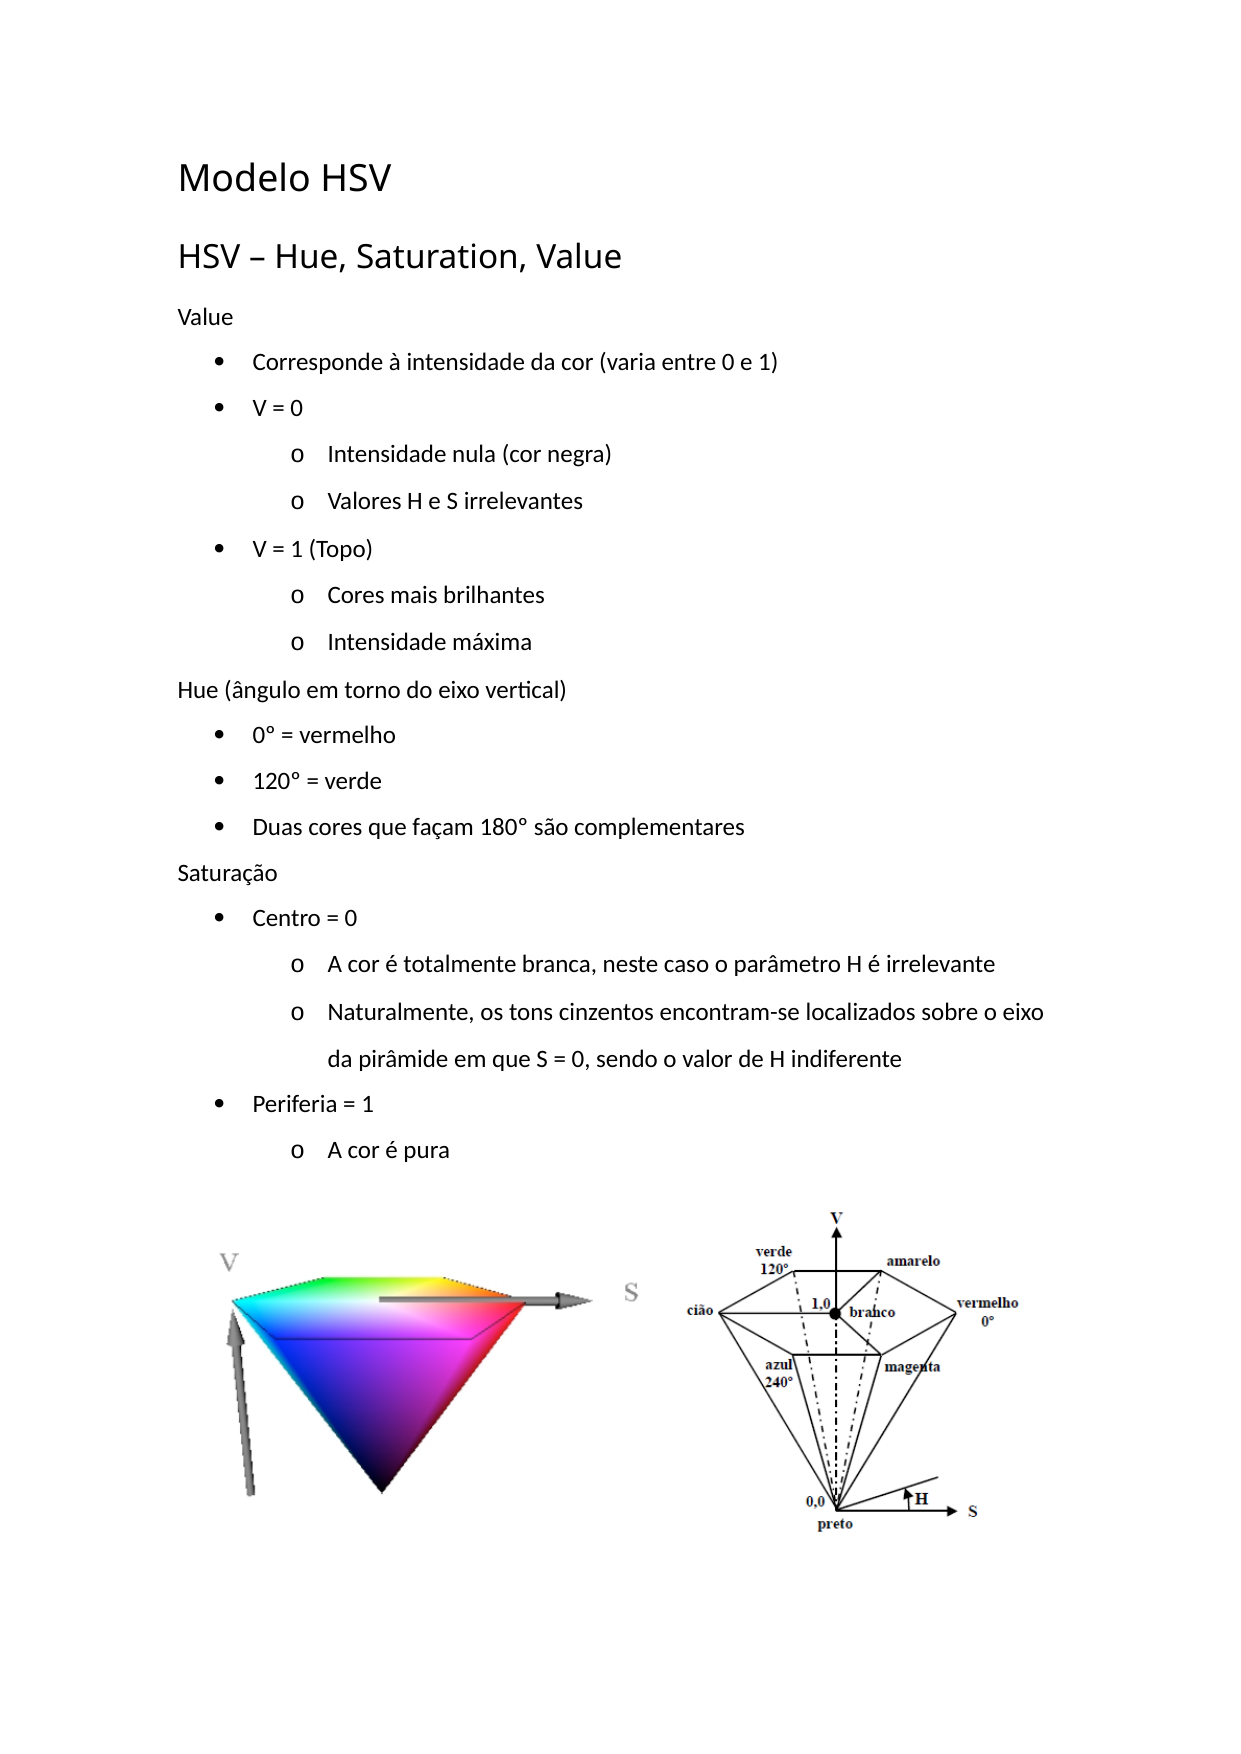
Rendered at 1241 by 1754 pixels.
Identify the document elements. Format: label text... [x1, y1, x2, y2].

list Naturalmente, os tons cinzentos encontram-se localizados sobre o eixo da pirâmide em que S = 0, sendo o valor de H indiferente [290, 996, 1063, 1073]
list 120º = verde [215, 765, 1063, 796]
list Cores mais brilhantes [290, 579, 1063, 611]
list Duas cores que façam 180º são complementares [215, 811, 1063, 842]
list Intensidade nula (cor negra) [290, 438, 1063, 469]
list Intensidade máxima [290, 626, 1063, 658]
list A cor é totalmente branca, neste caso o parâmetro H é irrelevante [290, 948, 1063, 980]
picture [217, 1182, 1024, 1539]
text Hue (ângulo em torno do eixo vertical) [177, 674, 1063, 704]
list Periferia = 1 [215, 1089, 1063, 1119]
list Centro = 0 [215, 903, 1063, 933]
subtitle Modelo HSV [177, 152, 1063, 203]
subtitle HSV – Hue, Saturation, Value [177, 232, 1063, 278]
list Valores H e S irrelevantes [290, 485, 1063, 517]
list V = 1 (Topo) [215, 533, 1063, 563]
text Value [177, 301, 1063, 331]
text Saturação [177, 857, 1063, 887]
list V = 0 [215, 392, 1063, 423]
list Corresponde à intensidade da cor (varia entre 0 e 1) [215, 346, 1063, 377]
list 0º = vermelho [215, 720, 1063, 750]
list A cor é pura [290, 1134, 1063, 1166]
